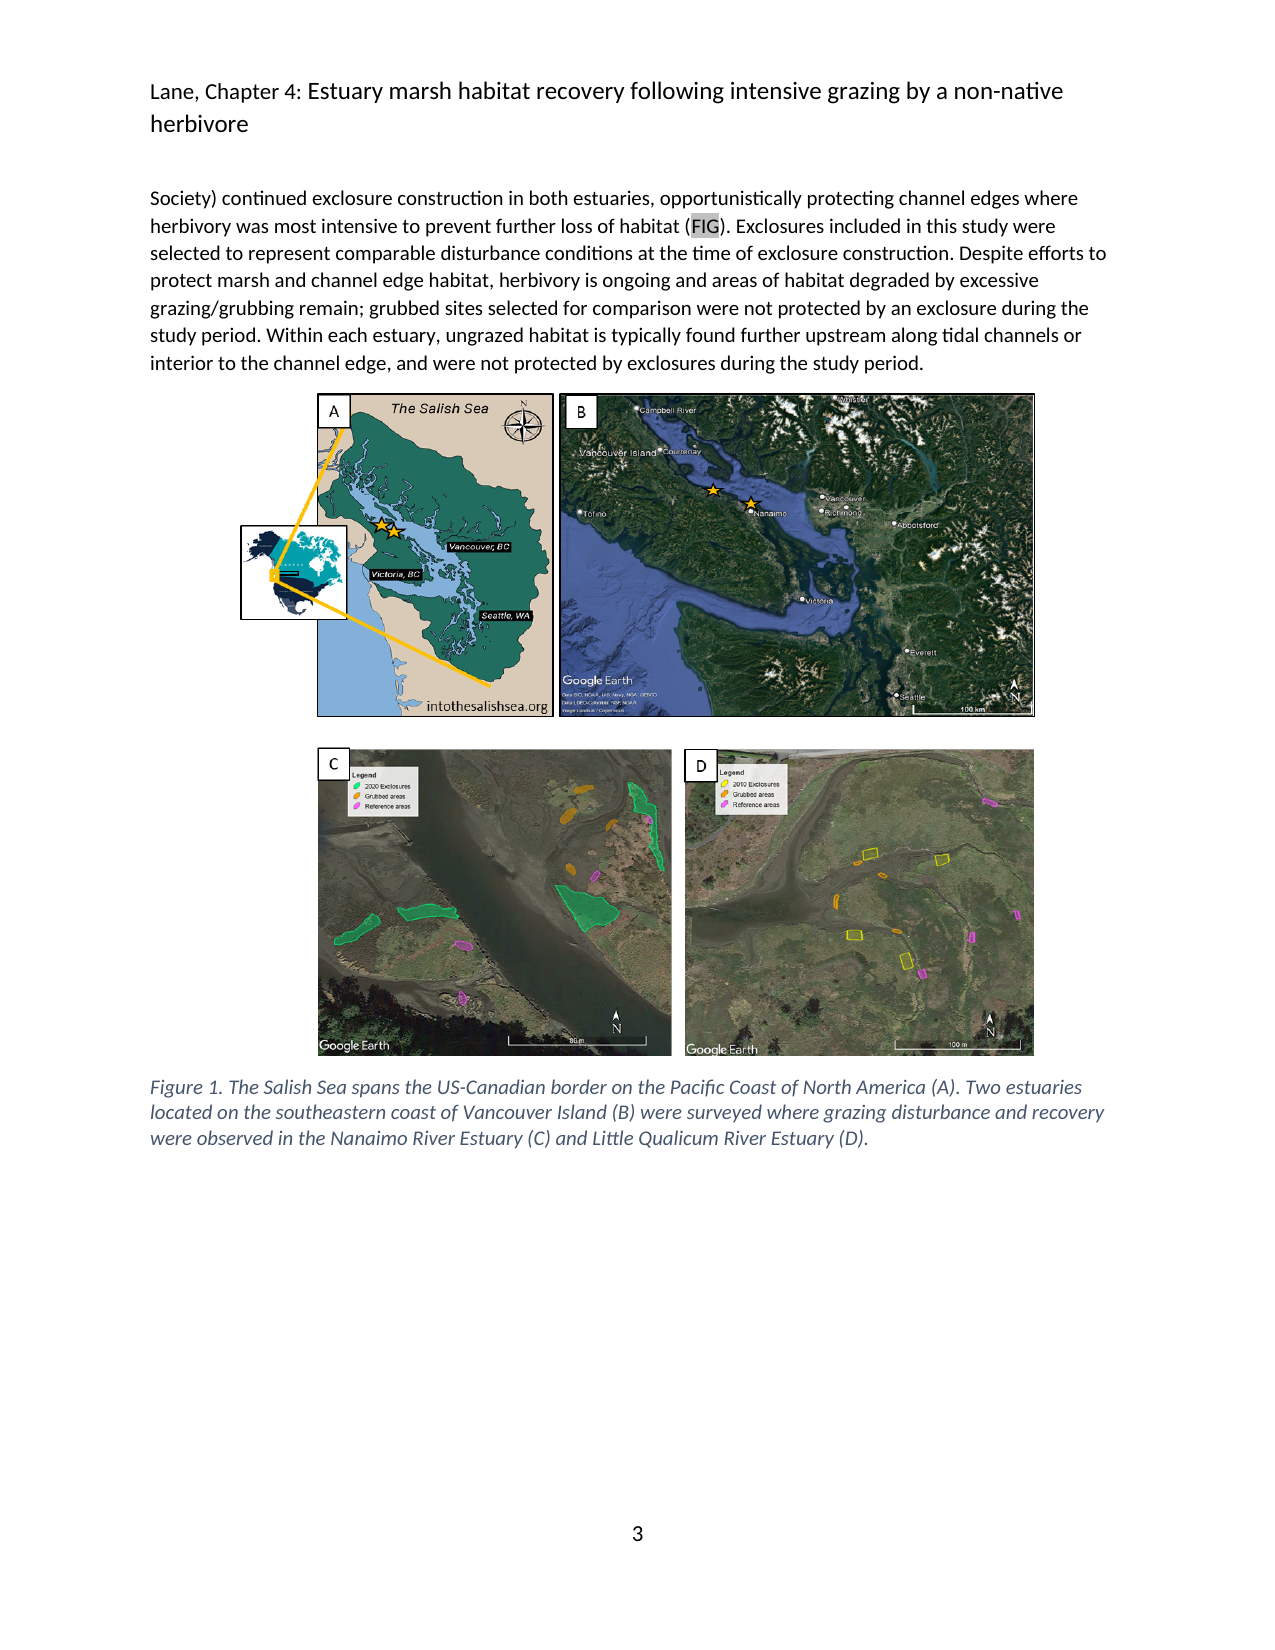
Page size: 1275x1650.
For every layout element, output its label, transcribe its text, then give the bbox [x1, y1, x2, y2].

text Figure 1. The Salish Sea spans the US-Canadian border on the Pacific Coast of North America (A). Two estuaries located on the southeastern coast of Vancouver Island (B) were surveyed where grazing disturbance and recovery were observed in the Nanaimo River Estuary (C) and Little Qualicum River Estuary (D). [150, 1074, 1125, 1150]
picture [240, 393, 1035, 1056]
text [150, 186, 1125, 375]
